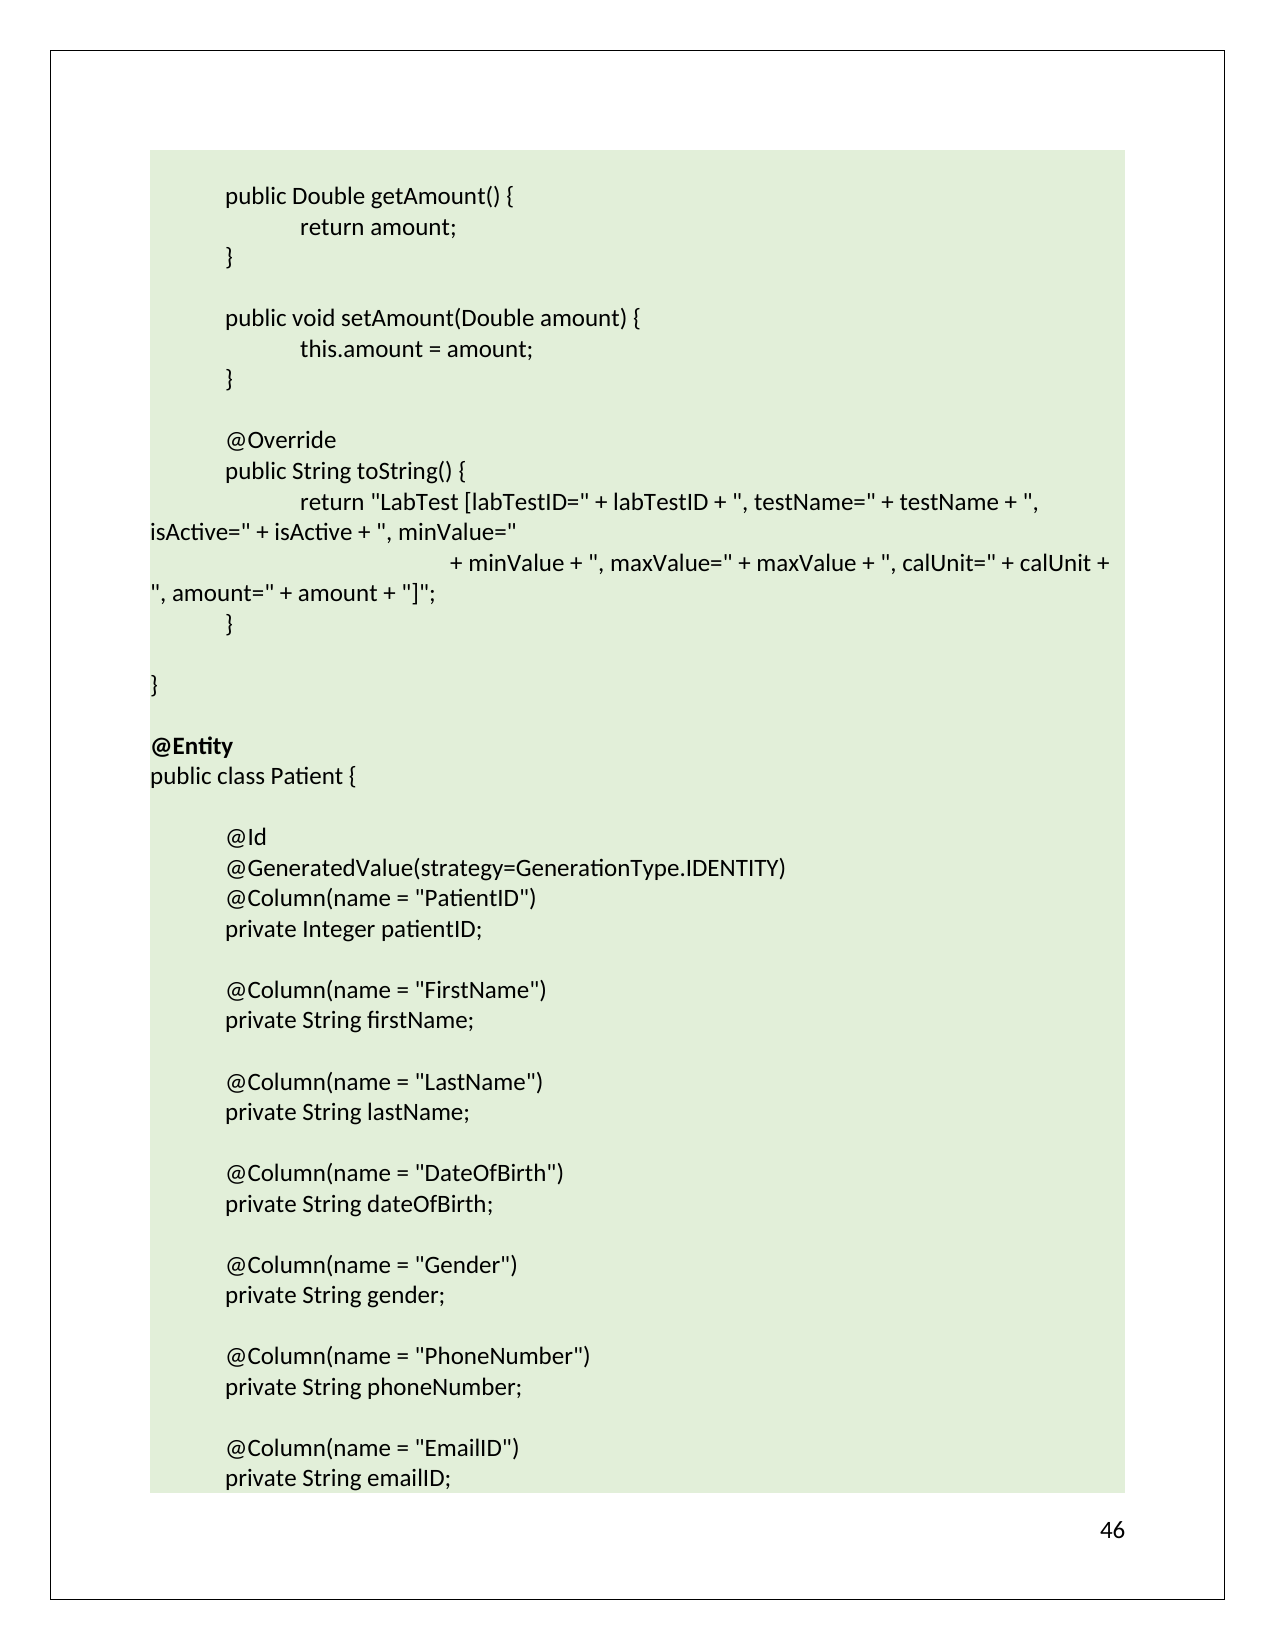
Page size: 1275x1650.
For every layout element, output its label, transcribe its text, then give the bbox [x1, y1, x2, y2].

text } [150, 669, 1125, 699]
text } [150, 242, 1125, 272]
text @Column(name = "FirstName") [150, 974, 1125, 1004]
text + minValue + ", maxValue=" + maxValue + ", calUnit=" + calUnit + ", amount=" + amount + "]"; [150, 547, 1125, 608]
text @Column(name = "PatientID") [150, 882, 1125, 913]
text private String gender; [150, 1279, 1125, 1310]
text private String emailID; [150, 1462, 1125, 1493]
text @Column(name = "DateOfBirth") [150, 1157, 1125, 1188]
text @Column(name = "PhoneNumber") [150, 1340, 1125, 1371]
text public void setAmount(Double amount) { [150, 303, 1125, 333]
text @GeneratedValue(strategy=GenerationType.IDENTITY) [150, 852, 1125, 882]
text public String toString() { [150, 455, 1125, 486]
text private String phoneNumber; [150, 1371, 1125, 1401]
text @Column(name = "LastName") [150, 1066, 1125, 1096]
text private String lastName; [150, 1096, 1125, 1127]
text } [150, 364, 1125, 394]
text @Entity [150, 730, 1125, 760]
text @Column(name = "Gender") [150, 1249, 1125, 1279]
text private String dateOfBirth; [150, 1188, 1125, 1218]
text @Override [150, 425, 1125, 455]
text @Column(name = "EmailID") [150, 1432, 1125, 1462]
text private Integer patientID; [150, 913, 1125, 943]
text public Double getAmount() { [150, 181, 1125, 211]
text private String firstName; [150, 1004, 1125, 1035]
text public class Patient { [150, 760, 1125, 791]
text } [150, 608, 1125, 638]
text return amount; [150, 211, 1125, 242]
text return "LabTest [labTestID=" + labTestID + ", testName=" + testName + ", isActive=" + isActive + ", minValue=" [150, 486, 1125, 547]
text this.amount = amount; [150, 333, 1125, 364]
text @Id [150, 821, 1125, 852]
